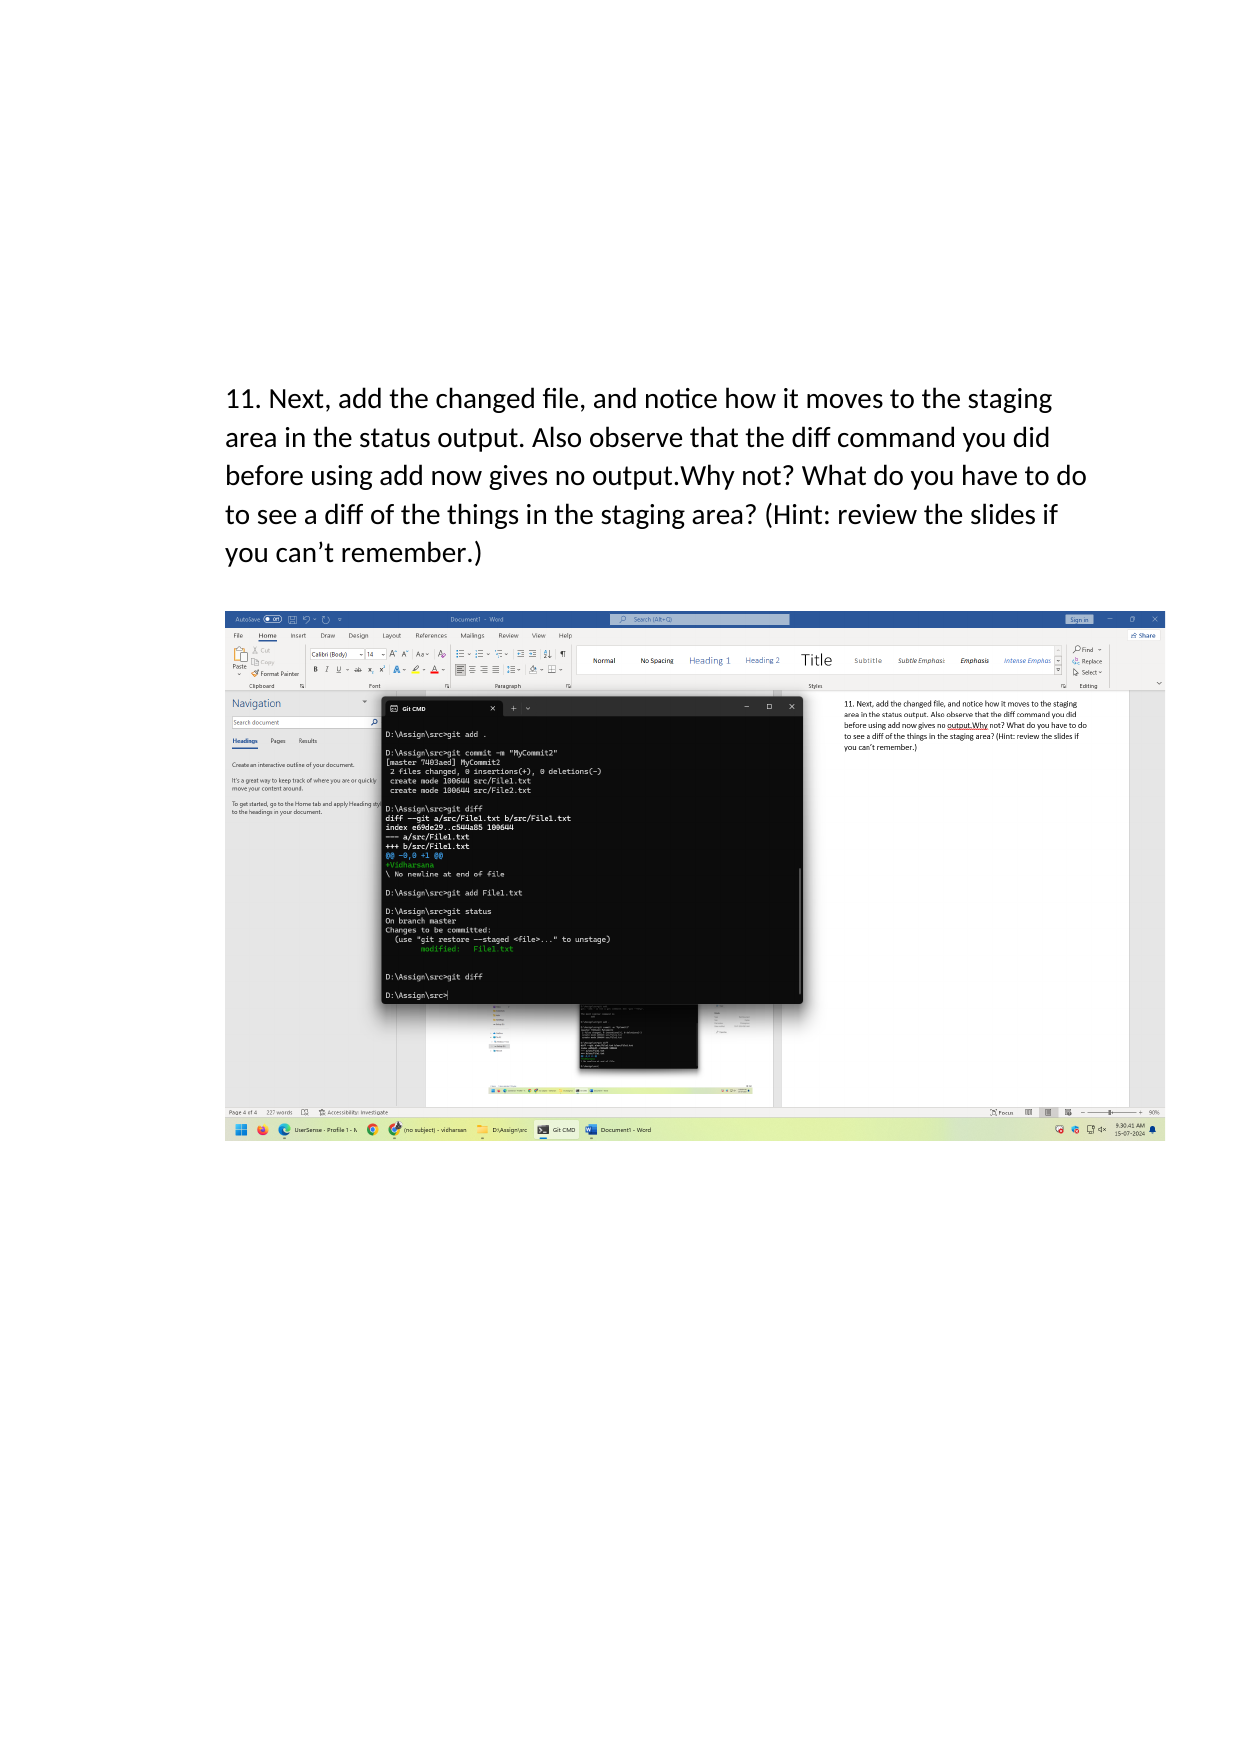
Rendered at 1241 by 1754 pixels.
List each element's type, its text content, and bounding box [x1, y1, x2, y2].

picture [225, 611, 1166, 1141]
list 11. Next, add the changed file, and notice how it moves to the staging area in the status output. Also observe that the diff command you did before using add now gives no output.Why not? What do you have to do to see a diff of the things in the staging area? (Hint: review the slides if you can’t remember.) [225, 381, 1090, 570]
